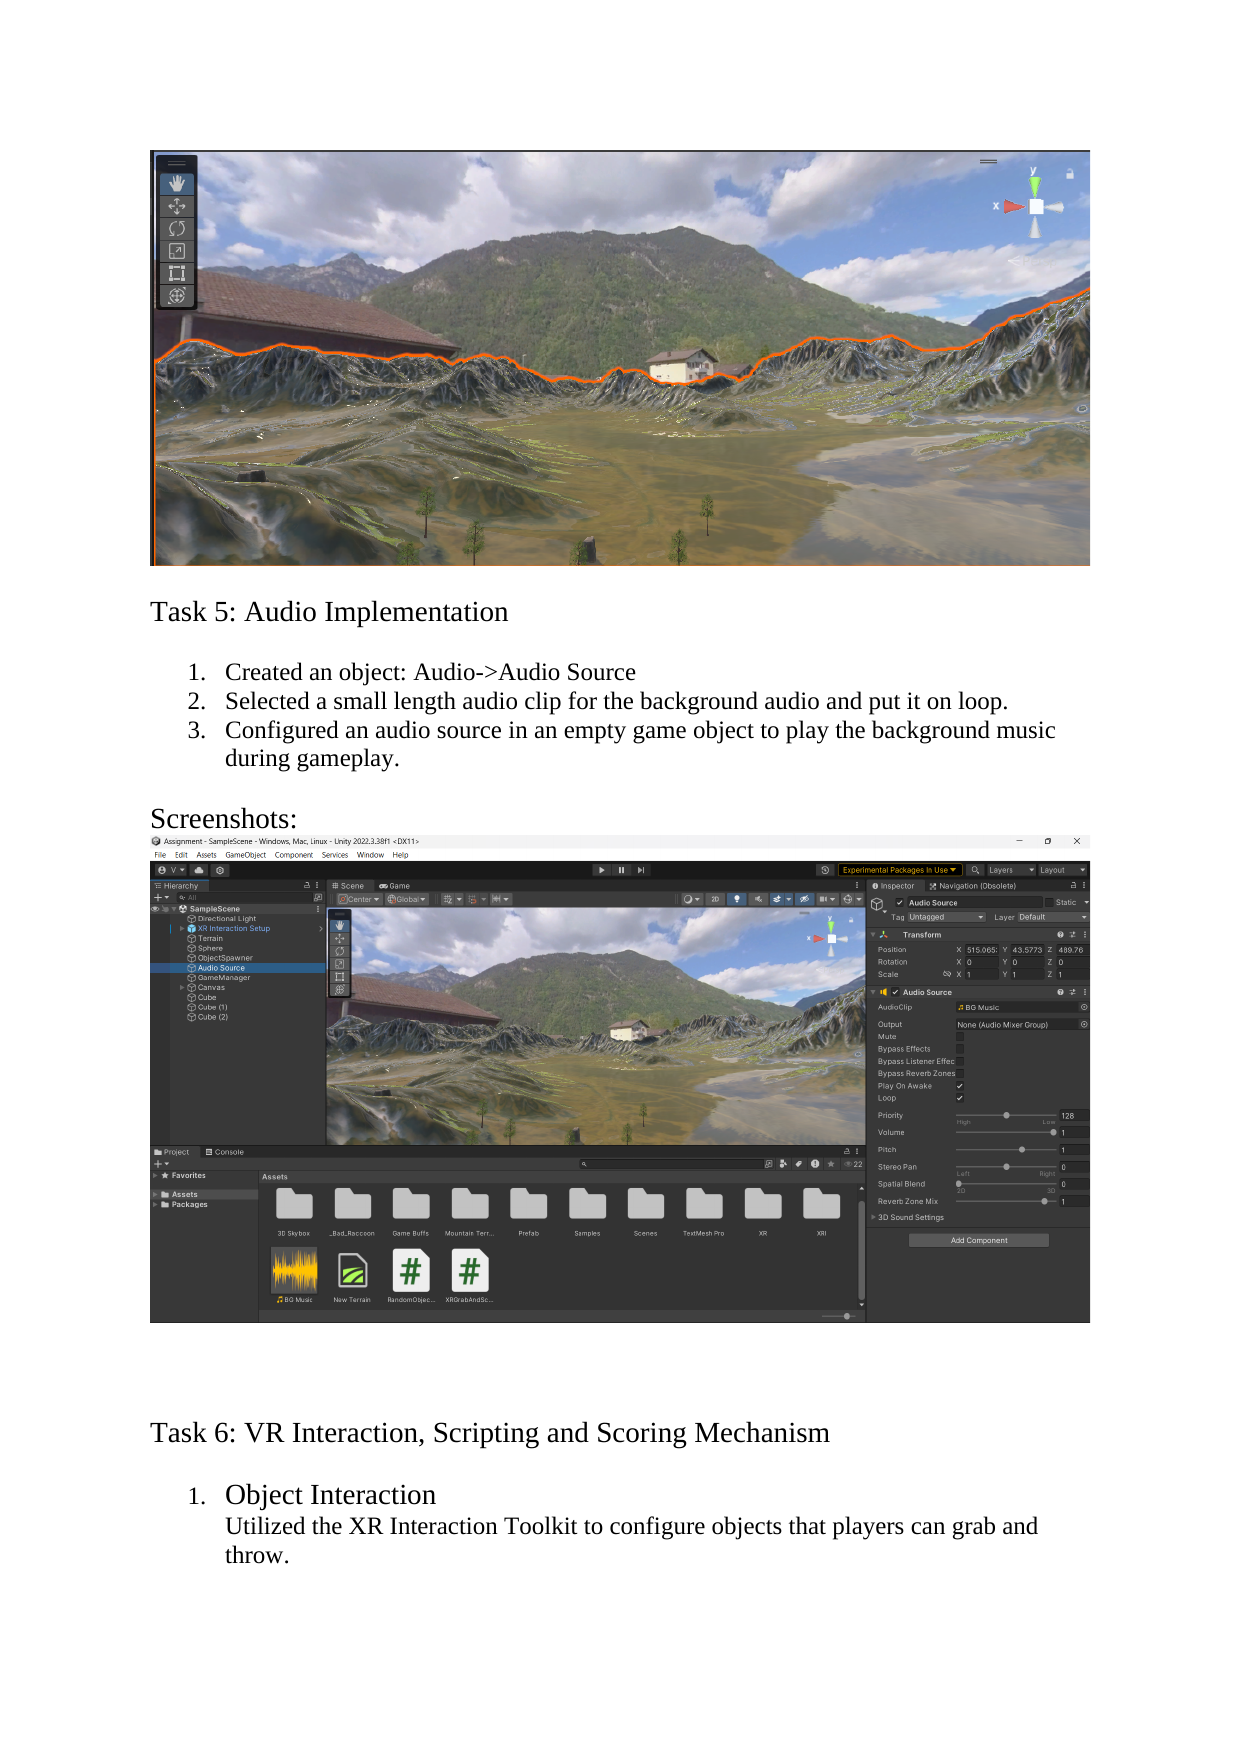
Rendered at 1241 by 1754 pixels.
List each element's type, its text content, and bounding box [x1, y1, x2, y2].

text Screenshots: [150, 801, 1090, 835]
list Created an object: Audio->Audio Source [187, 657, 1090, 686]
picture [150, 150, 1091, 566]
text Task 5: Audio Implementation [150, 594, 1090, 628]
list Selected a small length audio clip for the background audio and put it on loop. [187, 686, 1090, 715]
text Task 6: VR Interaction, Scripting and Scoring Mechanism [150, 1415, 1090, 1448]
list Configured an audio source in an empty game object to play the background music during gameplay. [187, 715, 1090, 772]
list Object Interaction Utilized the XR Interaction Toolkit to configure objects that players can grab and throw. [187, 1477, 1090, 1568]
picture [150, 835, 1091, 1323]
